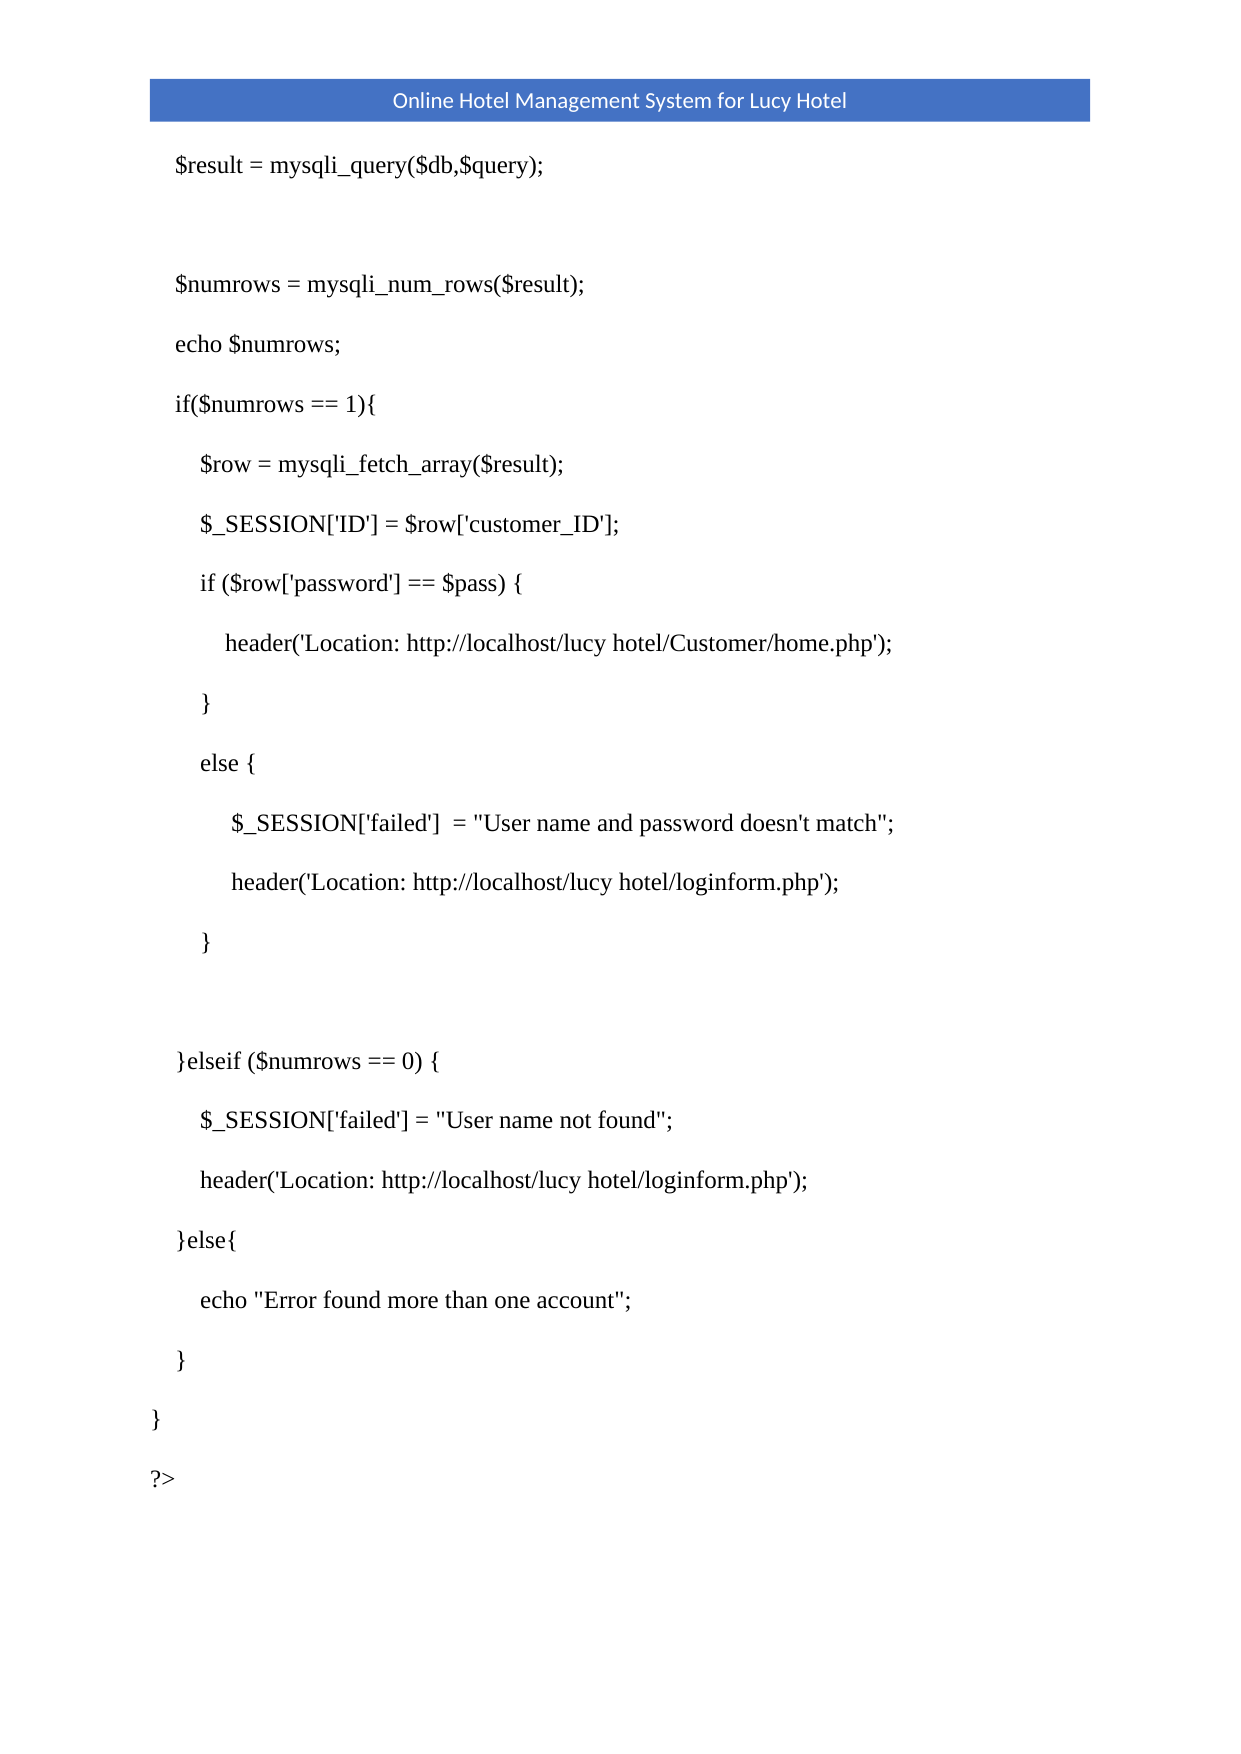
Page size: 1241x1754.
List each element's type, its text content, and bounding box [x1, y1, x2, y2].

text ?> [150, 1464, 1090, 1493]
text echo "Error found more than one account"; [150, 1285, 1090, 1314]
text }else{ [150, 1225, 1090, 1254]
text $row = mysqli_fetch_array($result); [150, 449, 1090, 478]
text echo $numrows; [150, 329, 1090, 358]
text } [150, 688, 1090, 717]
text $_SESSION['ID'] = $row['customer_ID']; [150, 509, 1090, 537]
text }elseif ($numrows == 0) { [150, 1046, 1090, 1074]
text else { [150, 748, 1090, 777]
text if ($row['password'] == $pass) { [150, 568, 1090, 597]
text $_SESSION['failed'] = "User name and password doesn't match"; [150, 808, 1090, 836]
text } [150, 1345, 1090, 1373]
text } [150, 927, 1090, 956]
text header('Location: http://localhost/lucy hotel/loginform.php'); [150, 1165, 1090, 1194]
text header('Location: http://localhost/lucy hotel/Customer/home.php'); [150, 628, 1090, 657]
text $result = mysqli_query($db,$query); [150, 150, 1090, 179]
text $numrows = mysqli_num_rows($result); [150, 269, 1090, 298]
text if($numrows == 1){ [150, 389, 1090, 418]
text $_SESSION['failed'] = "User name not found"; [150, 1106, 1090, 1134]
text } [150, 1404, 1090, 1433]
text header('Location: http://localhost/lucy hotel/loginform.php'); [150, 867, 1090, 896]
